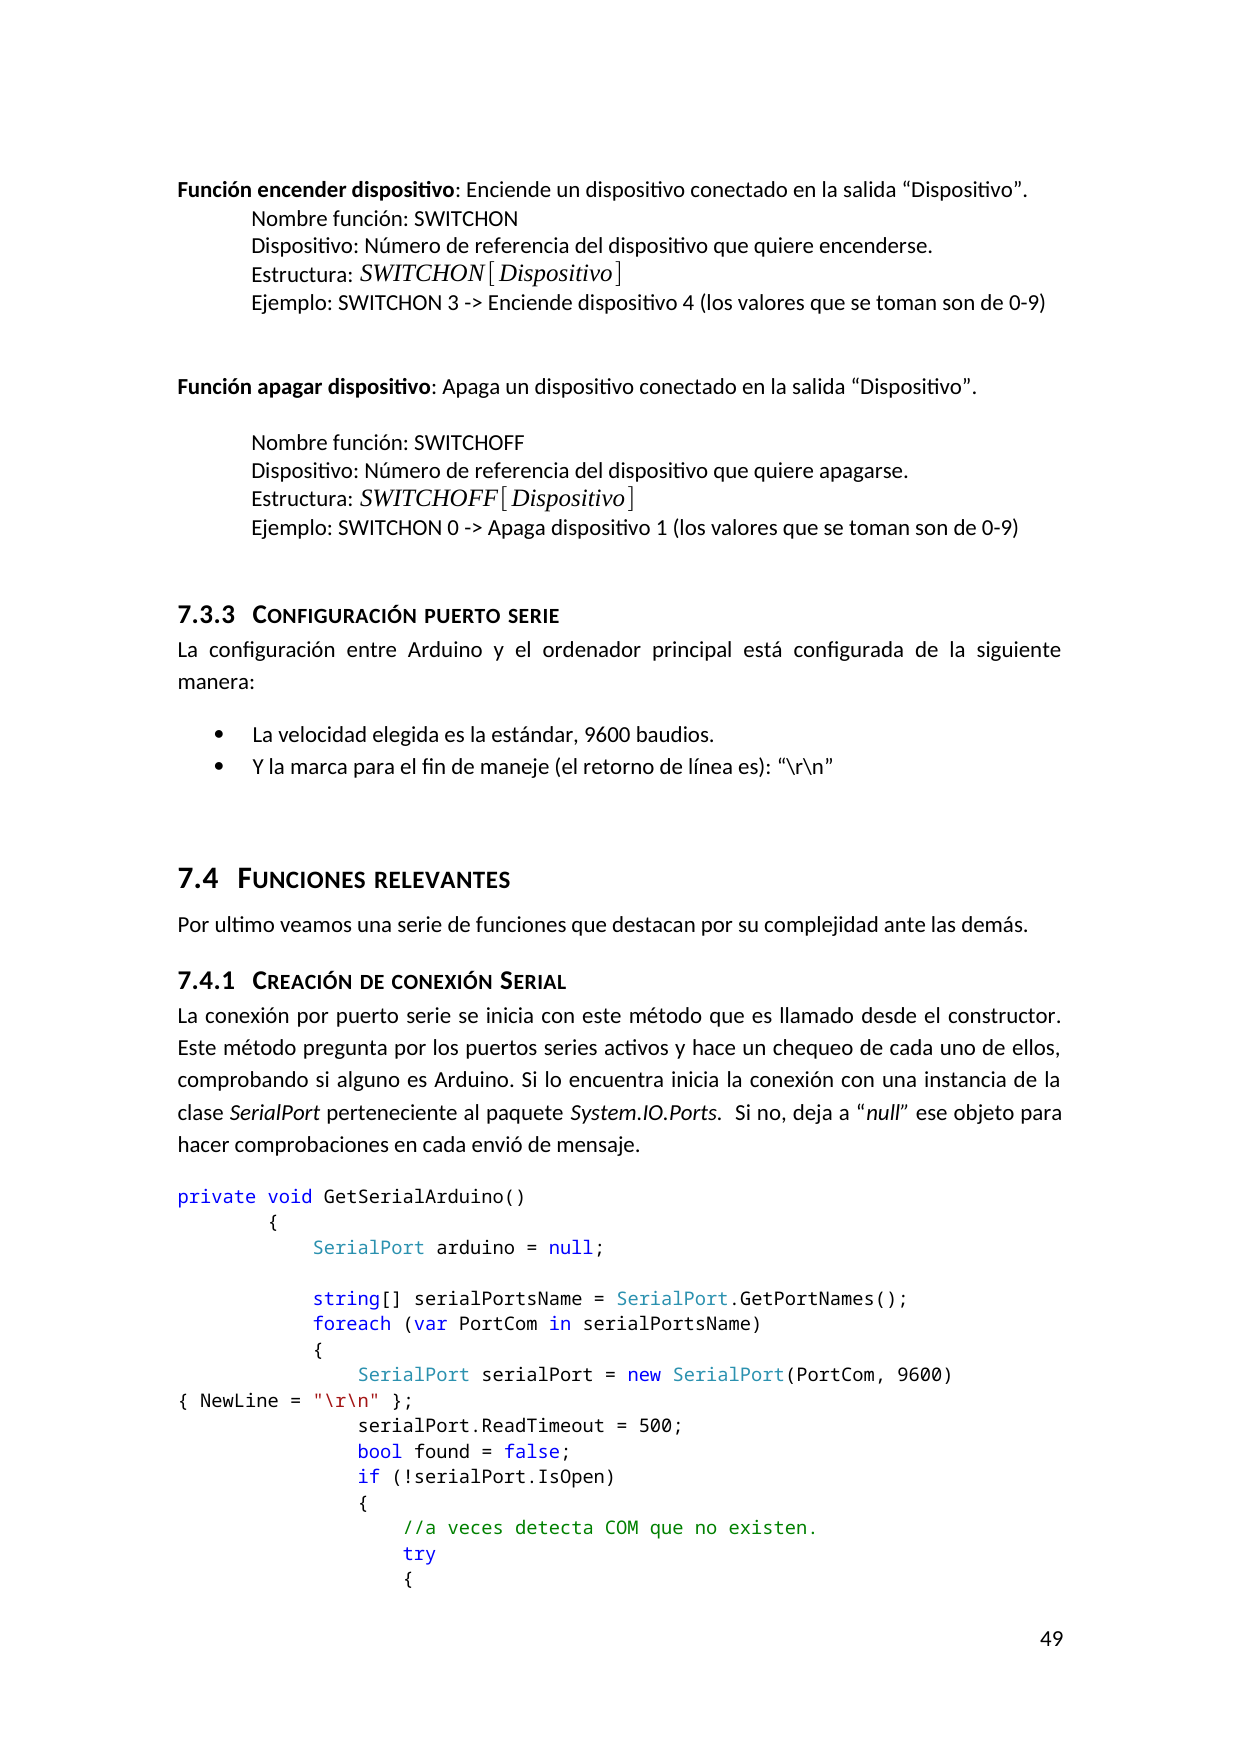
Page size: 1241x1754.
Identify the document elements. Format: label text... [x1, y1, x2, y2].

text La conexión por puerto serie se inicia con este método que es llamado desde el constructor. Este método pregunta por los puertos series activos y hace un chequeo de cada uno de ellos, comprobando si alguno es Arduino. Si lo encuentra inicia la conexión con una instancia de la clase SerialPort perteneciente al paquete System.IO.Ports. Si no, deja a “null” ese objeto para hacer comprobaciones en cada envió de mensaje. [177, 1001, 1063, 1158]
text //a veces detecta COM que no existen. [177, 1515, 1063, 1540]
text La configuración entre Arduino y el ordenador principal está configurada de la siguiente manera: [177, 635, 1063, 695]
text if (!serialPort.IsOpen) [177, 1464, 1063, 1489]
text Nombre función: SWITCHON [251, 204, 1063, 232]
text Nombre función: SWITCHOFF [251, 428, 1063, 456]
text serialPort.ReadTimeout = 500; [177, 1413, 1063, 1438]
text Dispositivo: Número de referencia del dispositivo que quiere encenderse. [251, 232, 1063, 260]
text foreach (var PortCom in serialPortsName) [177, 1311, 1063, 1336]
subtitle Funciones relevantes [177, 858, 1063, 896]
text string[] serialPortsName = SerialPort.GetPortNames(); [177, 1285, 1063, 1311]
text try [177, 1540, 1063, 1566]
text Por ultimo veamos una serie de funciones que destacan por su complejidad ante las demás. [177, 910, 1063, 938]
text SerialPort arduino = null; [177, 1234, 1063, 1259]
text { [177, 1336, 1063, 1362]
text Función encender dispositivo: Enciende un dispositivo conectado en la salida “Dispositivo”. [177, 176, 1063, 204]
subtitle Creación de conexión Serial [177, 963, 1063, 996]
text SerialPort serialPort = new SerialPort(PortCom, 9600) { NewLine = "\r\n" }; [177, 1362, 1063, 1413]
text private void GetSerialArduino() [177, 1183, 1063, 1208]
text { [177, 1566, 1063, 1591]
text { [177, 1489, 1063, 1515]
list La velocidad elegida es la estándar, 9600 baudios. [215, 720, 1063, 748]
list Y la marca para el fin de maneje (el retorno de línea es): “\r\n” [215, 752, 1063, 780]
text Ejemplo: SWITCHON 0 -> Apaga dispositivo 1 (los valores que se toman son de 0-9) [251, 513, 1063, 541]
text bool found = false; [177, 1438, 1063, 1464]
text { [177, 1208, 1063, 1234]
text Función apagar dispositivo: Apaga un dispositivo conectado en la salida “Dispositivo”. [177, 372, 1063, 400]
text Estructura: [251, 260, 1063, 288]
text Estructura: [251, 484, 1063, 513]
text Ejemplo: SWITCHON 3 -> Enciende dispositivo 4 (los valores que se toman son de 0-9) [251, 288, 1063, 316]
subtitle Configuración puerto serie [177, 597, 1063, 630]
text Dispositivo: Número de referencia del dispositivo que quiere apagarse. [251, 456, 1063, 484]
